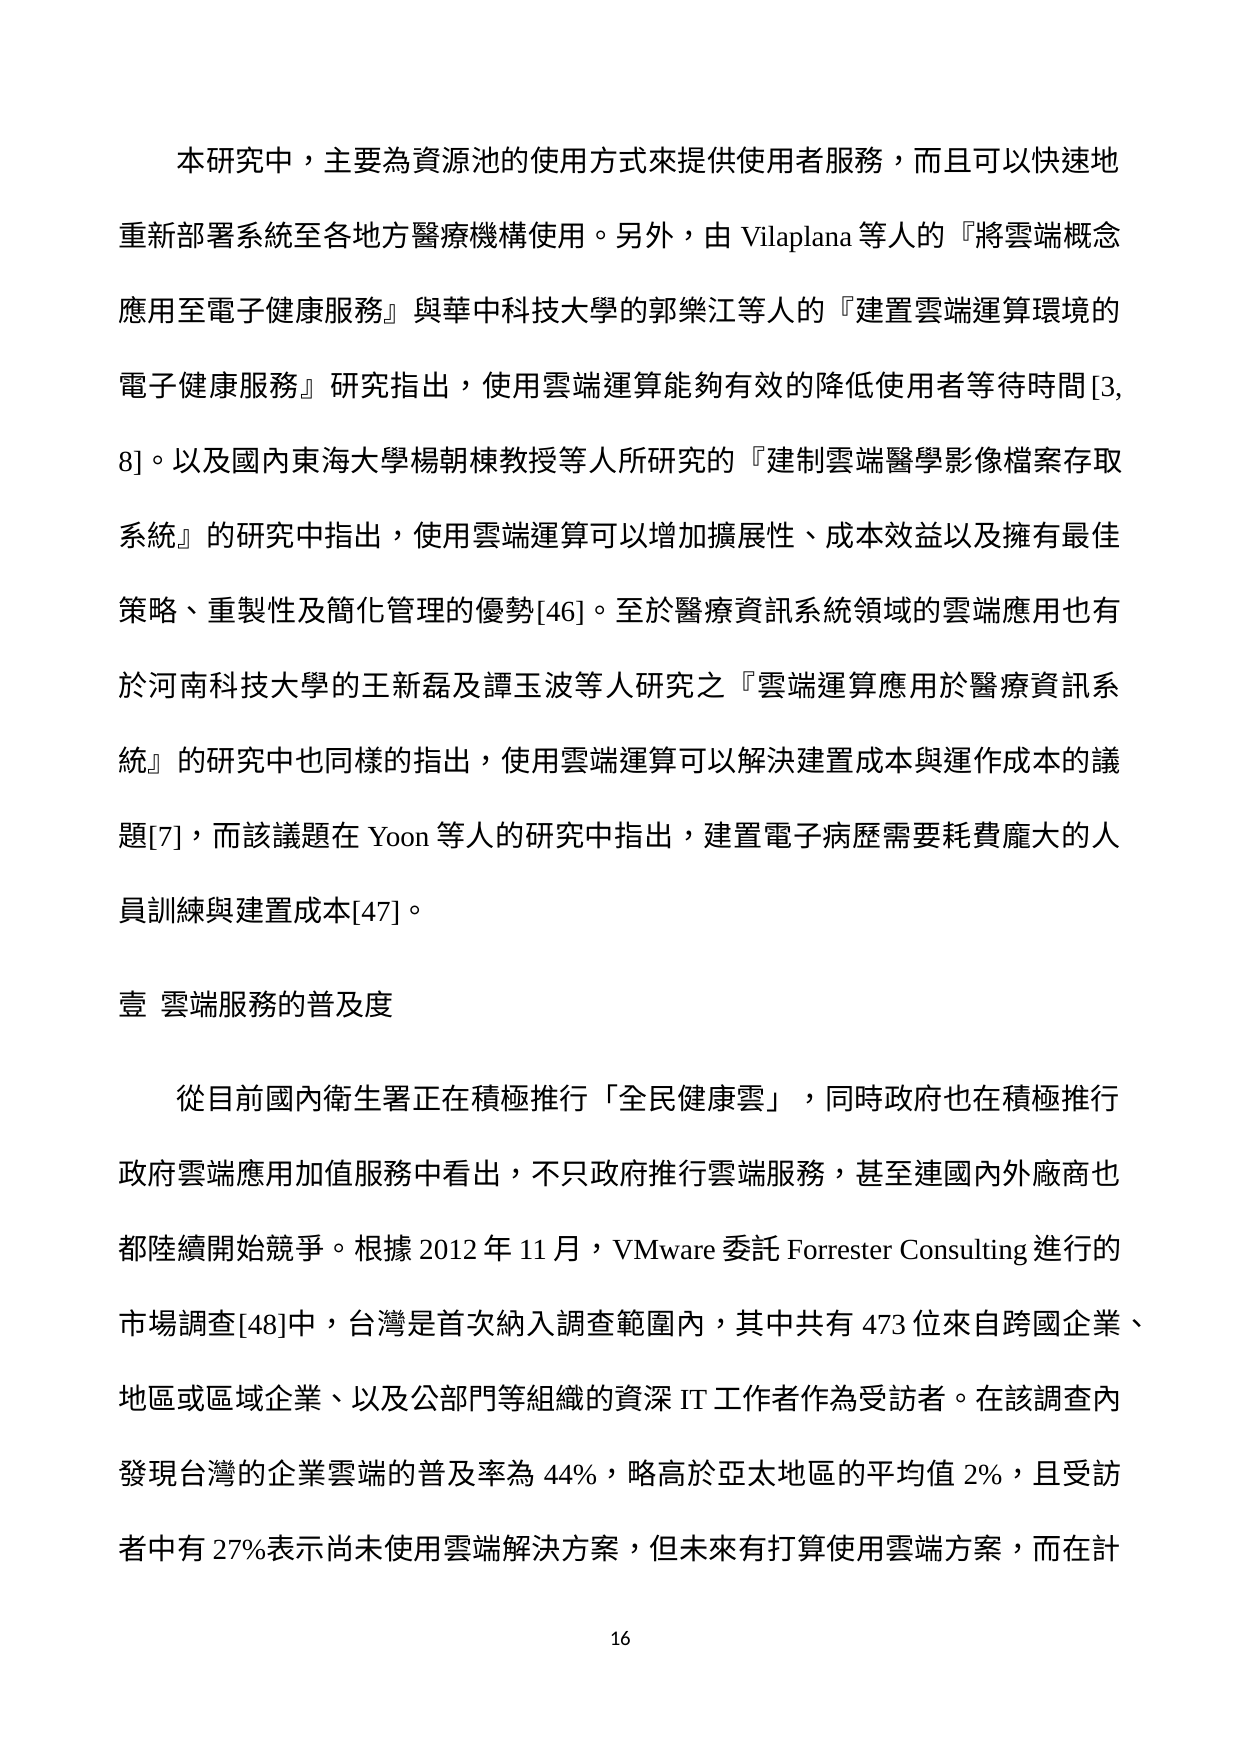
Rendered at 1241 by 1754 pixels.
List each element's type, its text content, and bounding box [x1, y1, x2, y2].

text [118, 1059, 1122, 1584]
subtitle 雲端服務的普及度 [118, 965, 1122, 1040]
text 本研究中，主要為資源池的使用方式來提供使用者服務，而且可以快速地重新部署系統至各地方醫療機構使用。另外，由Vilaplana等人的『將雲端概念應用至電子健康服務』與華中科技大學的郭樂江等人的『建置雲端運算環境的電子健康服務』研究指出，使用雲端運算能夠有效的降低使用者等待時間[3, 8]。以及國內東海大學楊朝棟教授等人所研究的『建制雲端醫學影像檔案存取系統』的研究中指出，使用雲端運算可以增加擴展性、成本效益以及擁有最佳策略、重製性及簡化管理的優勢[46]。至於醫療資訊系統領域的雲端應用也有於河南科技大學的王新磊及譚玉波等人研究之『雲端運算應用於醫療資訊系統』的研究中也同樣的指出，使用雲端運算可以解決建置成本與運作成本的議題[7]，而該議題在Yoon等人的研究中指出，建置電子病歷需要耗費龐大的人員訓練與建置成本[47]。 [118, 122, 1122, 947]
